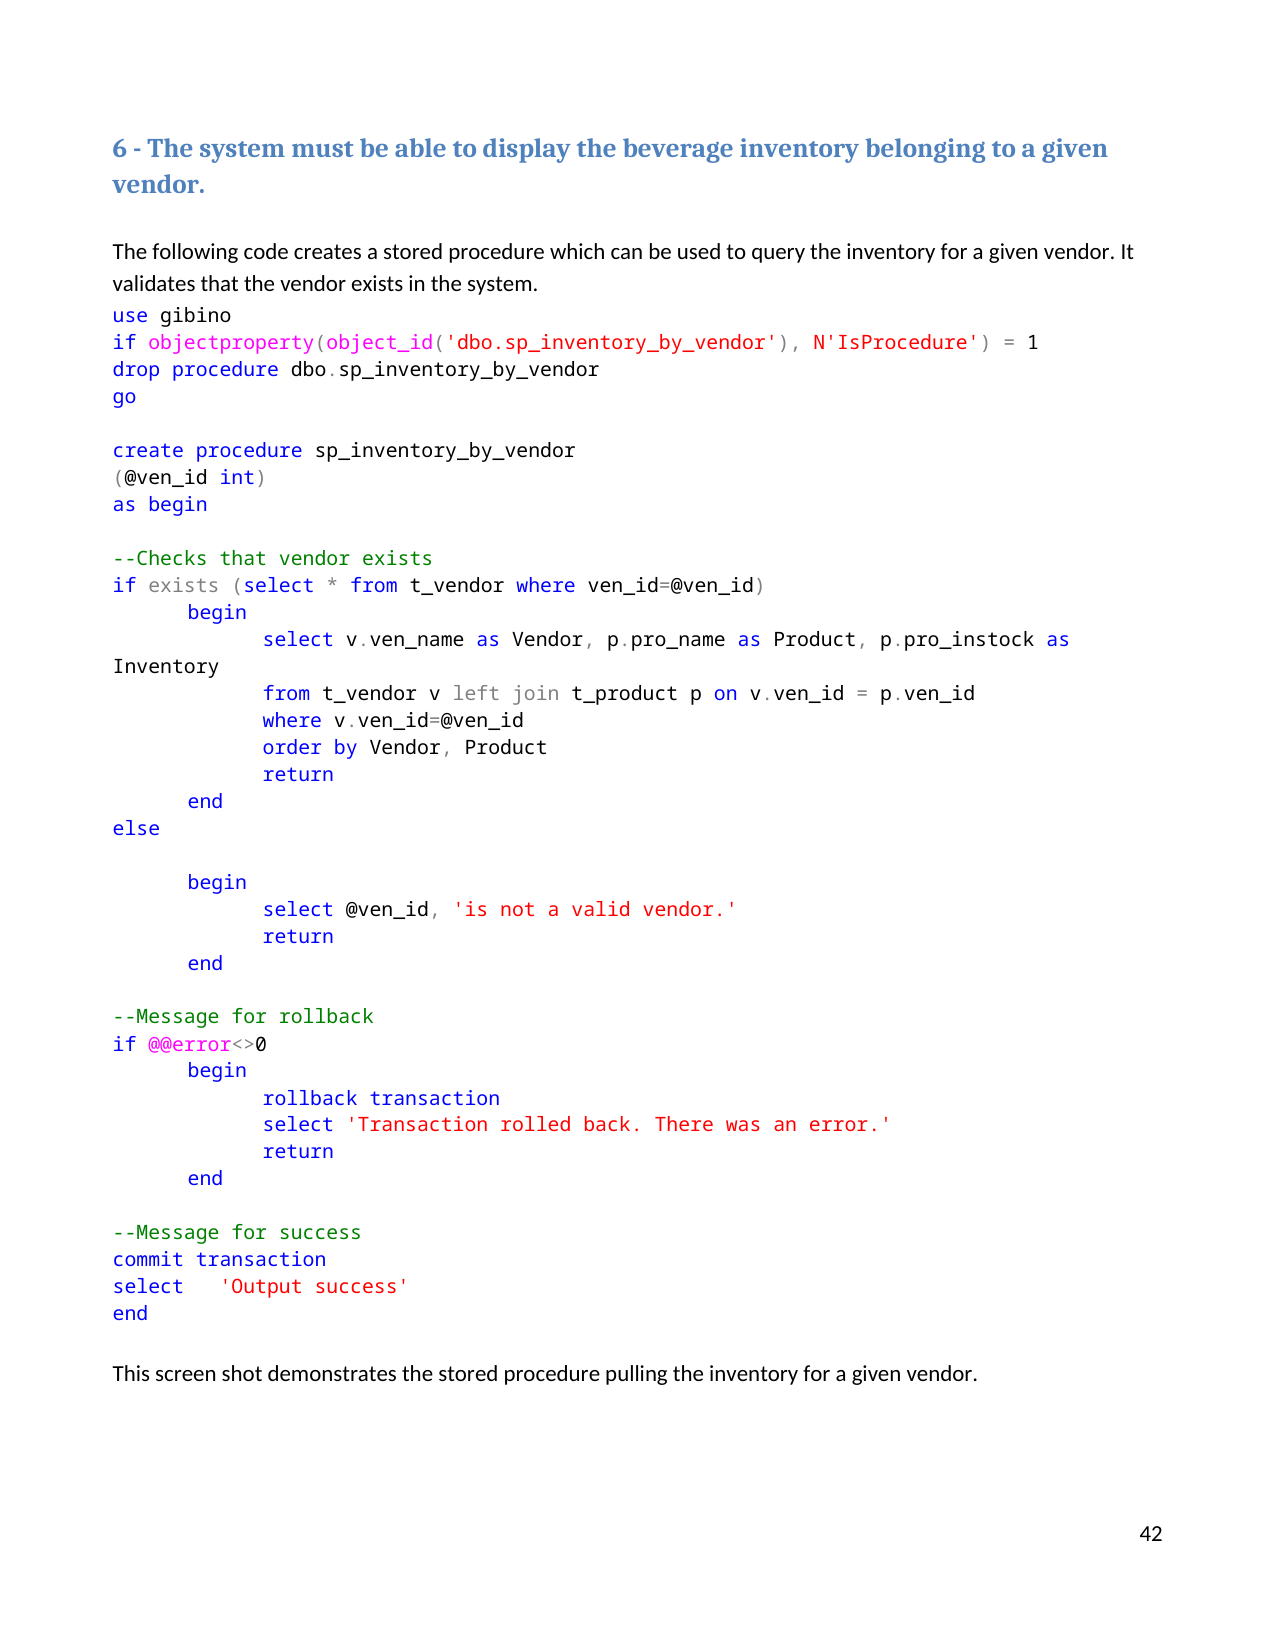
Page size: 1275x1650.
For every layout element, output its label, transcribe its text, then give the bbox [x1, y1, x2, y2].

text else [112, 814, 1162, 841]
text as begin [112, 490, 1162, 517]
text The following code creates a stored procedure which can be used to query the inventory for a given vendor. It validates that the vendor exists in the system. [112, 237, 1162, 297]
text (@ven_id int) [112, 463, 1162, 490]
text begin [112, 598, 1162, 625]
text --Message for rollback [112, 1003, 1162, 1030]
text where v.ven_id=@ven_id [112, 706, 1162, 733]
text select 'Output success' [112, 1273, 1162, 1299]
text order by Vendor, Product [112, 733, 1162, 760]
text --Checks that vendor exists [112, 544, 1162, 571]
text use gibino [112, 301, 1162, 328]
subtitle 6 - The system must be able to display the beverage inventory belonging to a given vendor. [112, 133, 1162, 200]
text begin [112, 868, 1162, 895]
text if objectproperty(object_id('dbo.sp_inventory_by_vendor'), N'IsProcedure') = 1 [112, 328, 1162, 355]
text if exists (select * from t_vendor where ven_id=@ven_id) [112, 571, 1162, 598]
text begin [112, 1057, 1162, 1084]
text rollback transaction [112, 1084, 1162, 1111]
text return [112, 760, 1162, 787]
text if @@error<>0 [112, 1030, 1162, 1057]
text --Message for success [112, 1219, 1162, 1246]
text from t_vendor v left join t_product p on v.ven_id = p.ven_id [112, 679, 1162, 706]
text end [112, 787, 1162, 814]
text select @ven_id, 'is not a valid vendor.' [112, 895, 1162, 922]
text select 'Transaction rolled back. There was an error.' [112, 1111, 1162, 1138]
text end [112, 949, 1162, 976]
text commit transaction [112, 1246, 1162, 1273]
text drop procedure dbo.sp_inventory_by_vendor [112, 355, 1162, 382]
text end [112, 1165, 1162, 1192]
text return [112, 922, 1162, 949]
text This screen shot demonstrates the stored procedure pulling the inventory for a given vendor. [112, 1359, 1162, 1387]
text select v.ven_name as Vendor, p.pro_name as Product, p.pro_instock as Inventory [112, 625, 1162, 679]
text return [112, 1138, 1162, 1165]
text create procedure sp_inventory_by_vendor [112, 436, 1162, 463]
text go [112, 382, 1162, 409]
text end [112, 1299, 1162, 1327]
